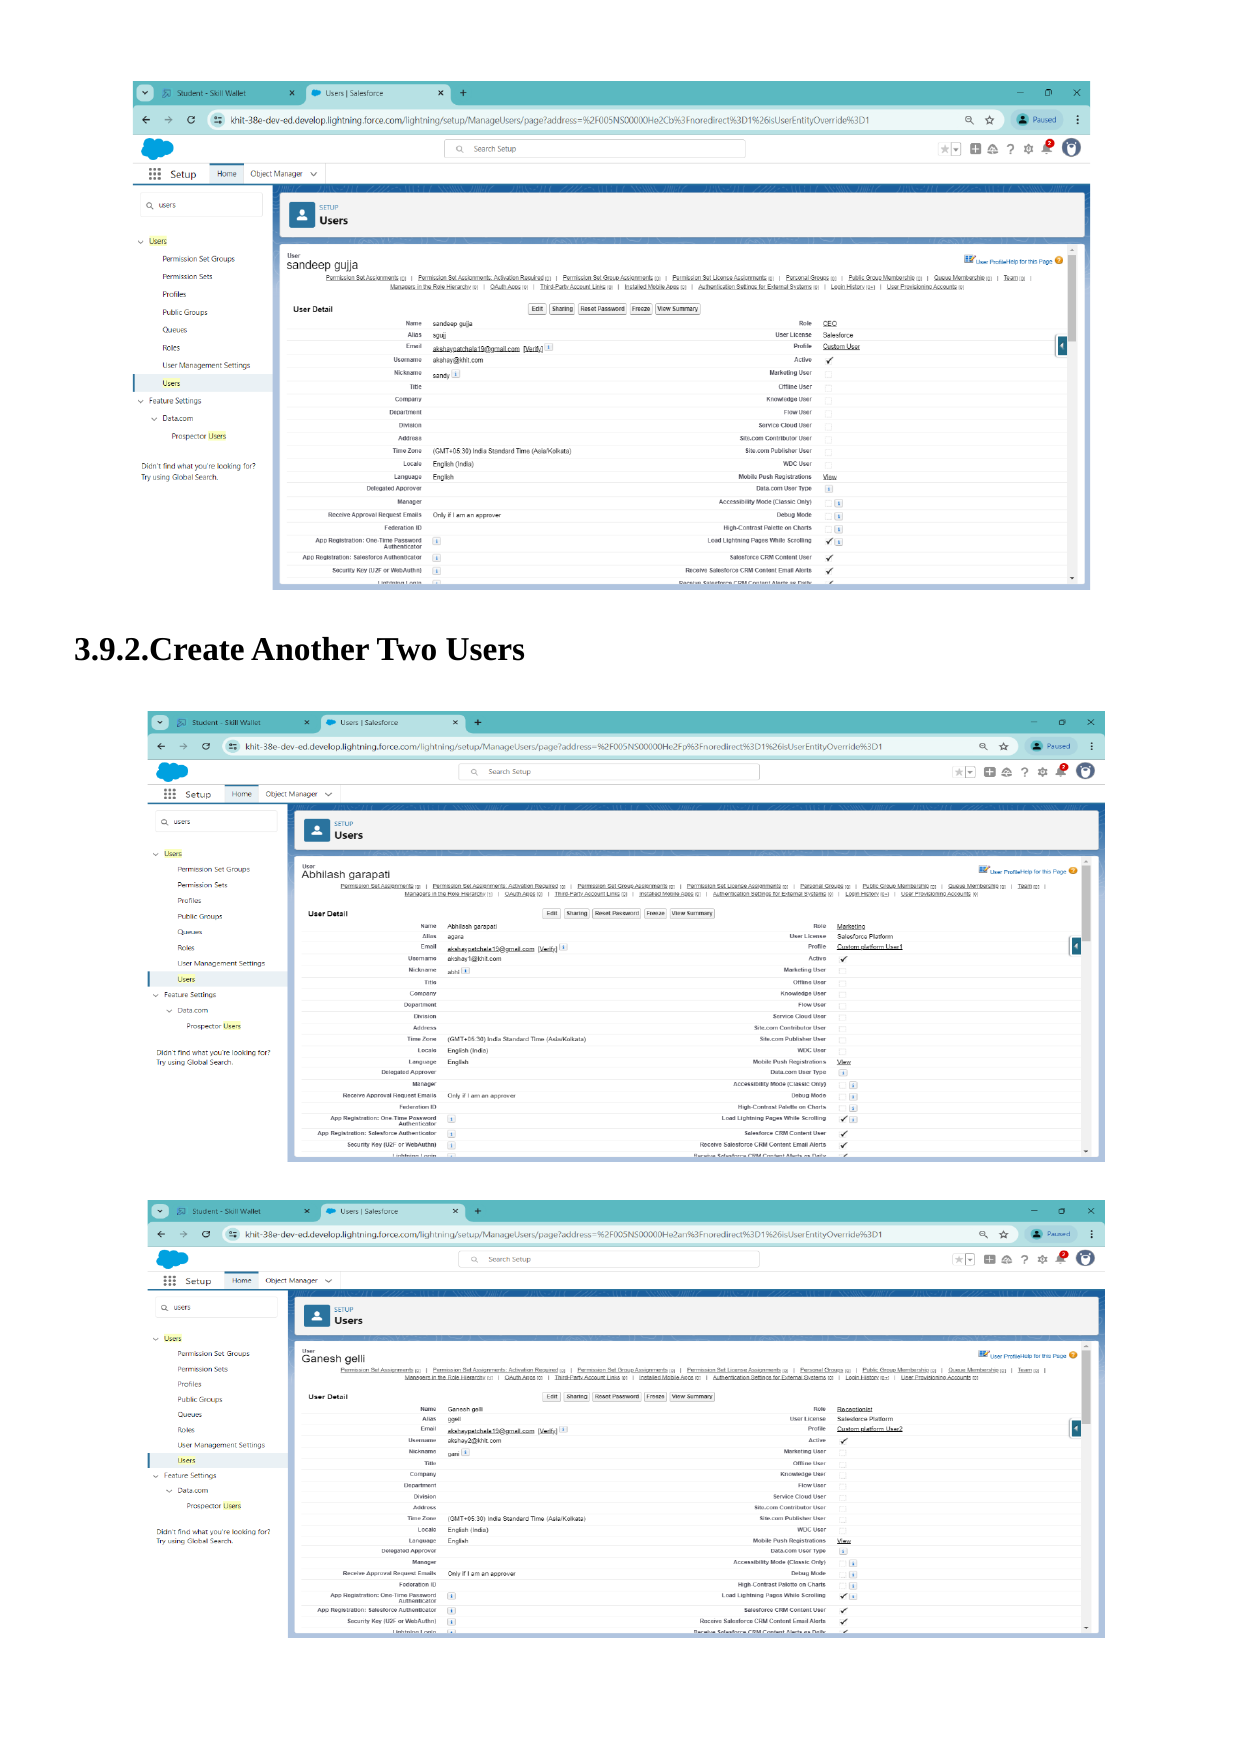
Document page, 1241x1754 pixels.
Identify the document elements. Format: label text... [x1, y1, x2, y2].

picture [132, 81, 1091, 590]
picture [147, 1200, 1105, 1638]
list Create Another Two Users [74, 629, 1152, 667]
picture [147, 711, 1105, 1162]
